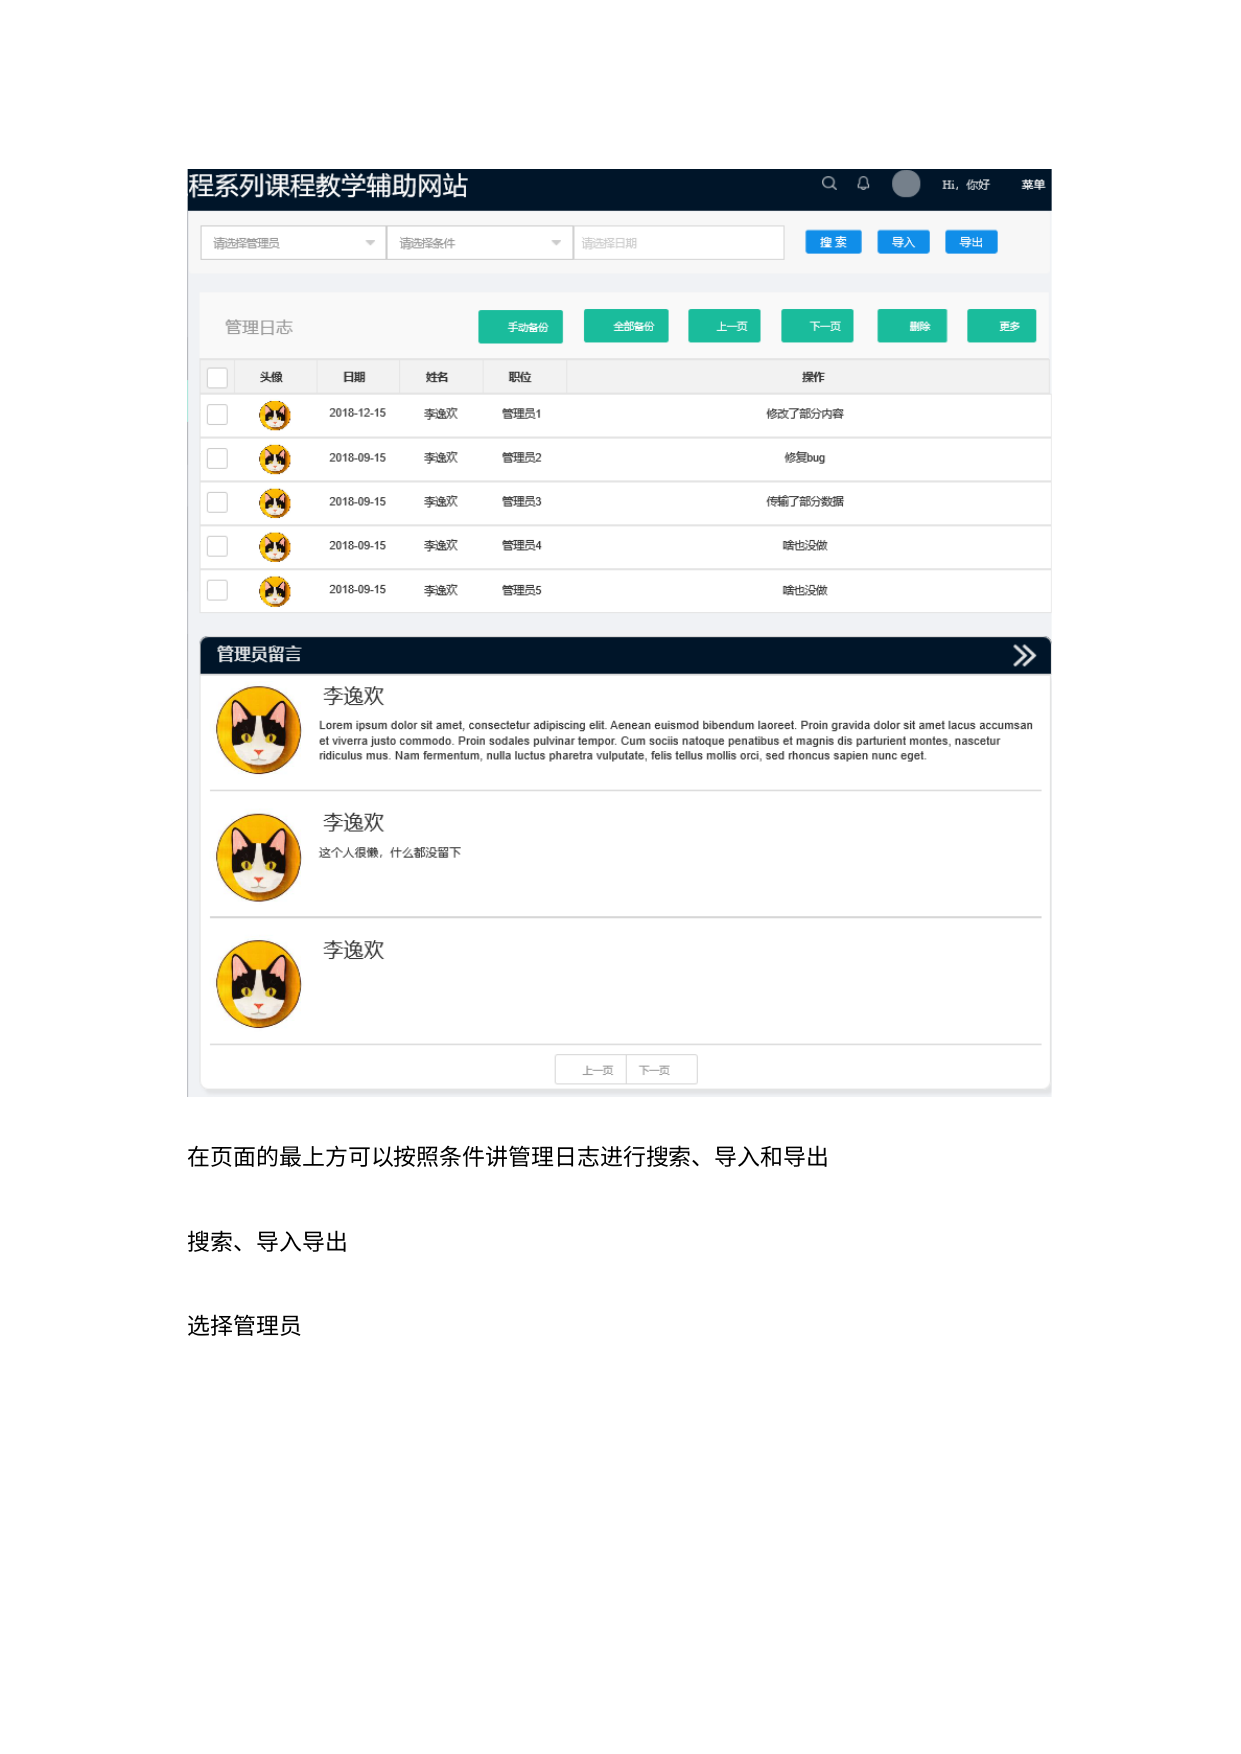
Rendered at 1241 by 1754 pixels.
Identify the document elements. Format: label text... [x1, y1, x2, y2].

text 在页面的最上方可以按照条件讲管理日志进行搜索、导入和导出 [187, 1123, 1053, 1188]
text 搜索、导入导出 [187, 1208, 1053, 1273]
picture [187, 169, 1052, 1097]
text 选择管理员 [187, 1292, 1053, 1357]
